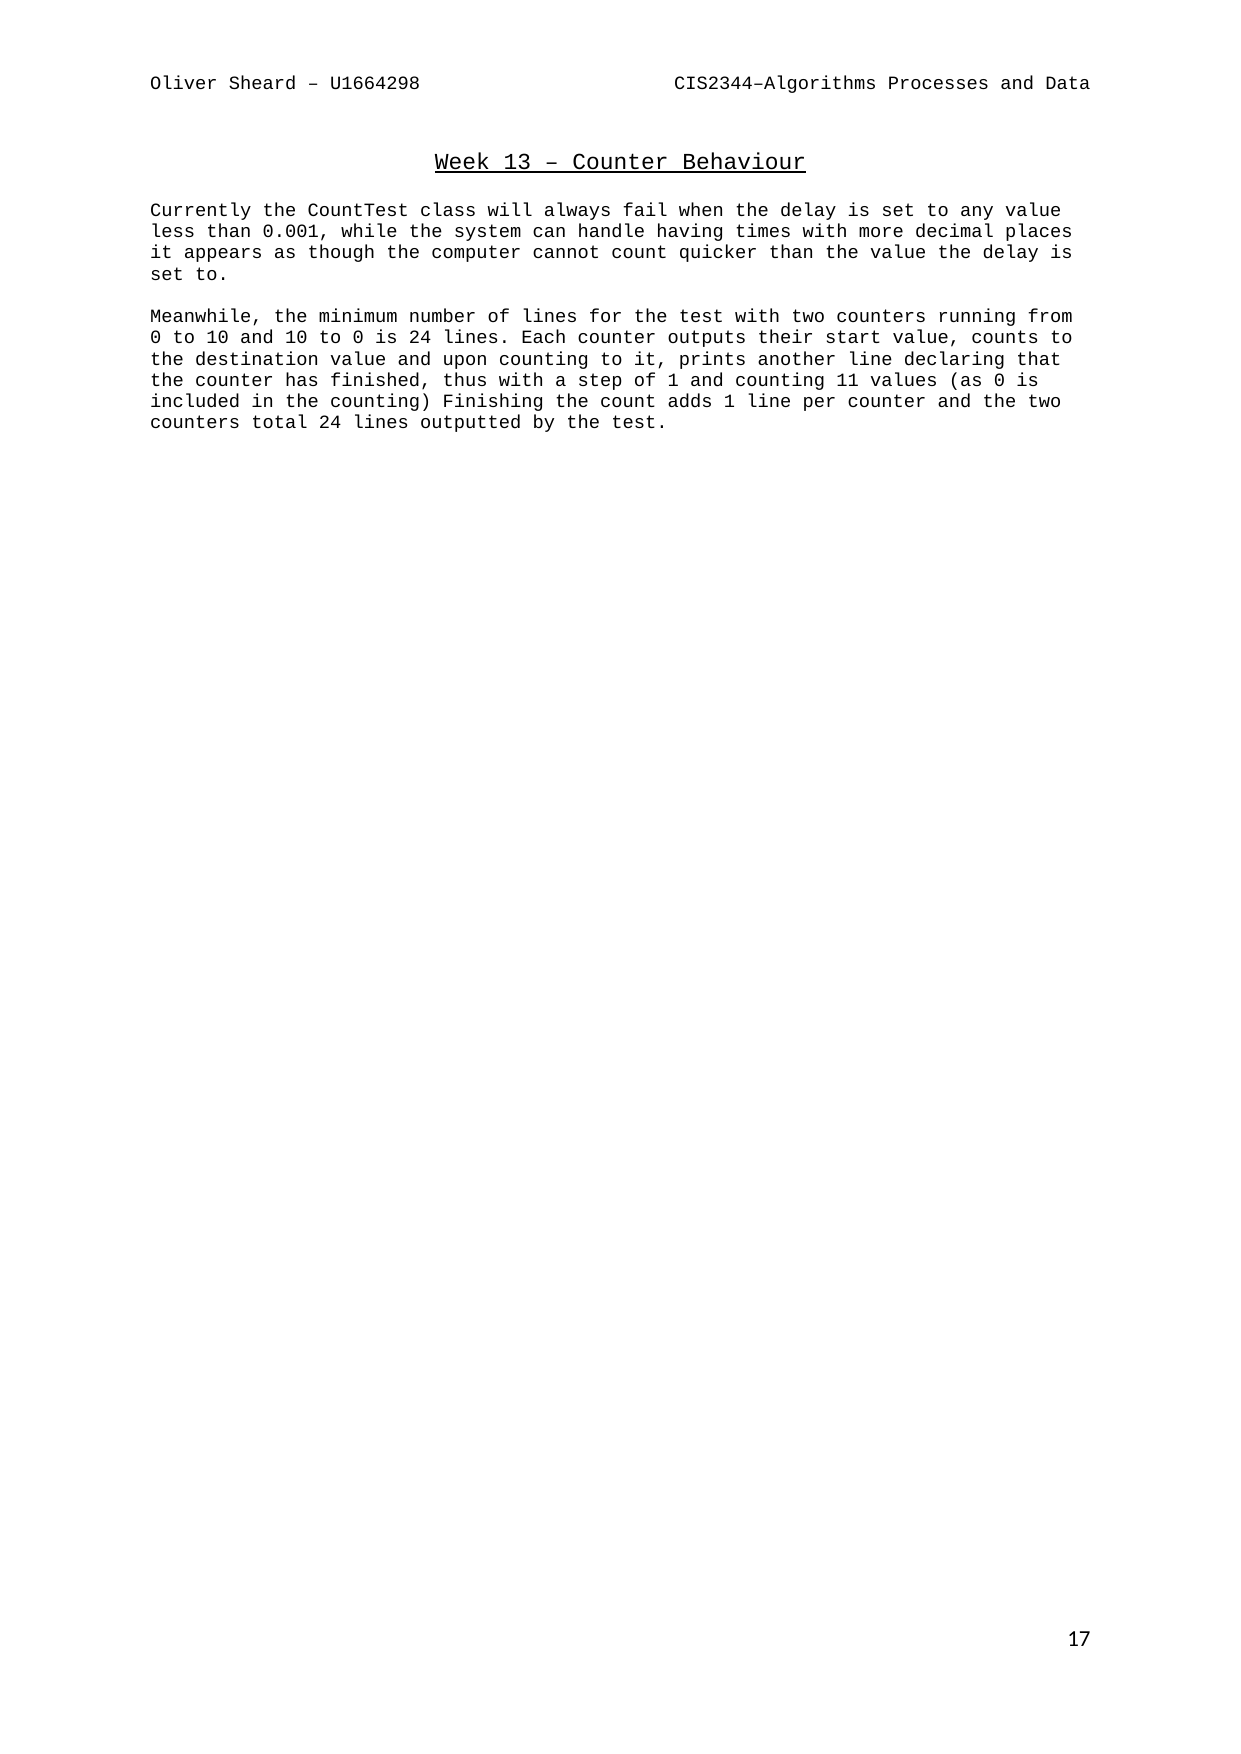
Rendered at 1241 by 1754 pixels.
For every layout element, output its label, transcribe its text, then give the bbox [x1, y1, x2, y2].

text Currently the CountTest class will always fail when the delay is set to any value less than 0.001, while the system can handle having times with more decimal places it appears as though the computer cannot count quicker than the value the delay is set to. [150, 201, 1090, 286]
text Week 13 – Counter Behaviour [150, 150, 1090, 176]
text Meanwhile, the minimum number of lines for the test with two counters running from 0 to 10 and 10 to 0 is 24 lines. Each counter outputs their start value, counts to the destination value and upon counting to it, prints another line declaring that the counter has finished, thus with a step of 1 and counting 11 values (as 0 is included in the counting) Finishing the count adds 1 line per counter and the two counters total 24 lines outputted by the test. [150, 307, 1090, 434]
